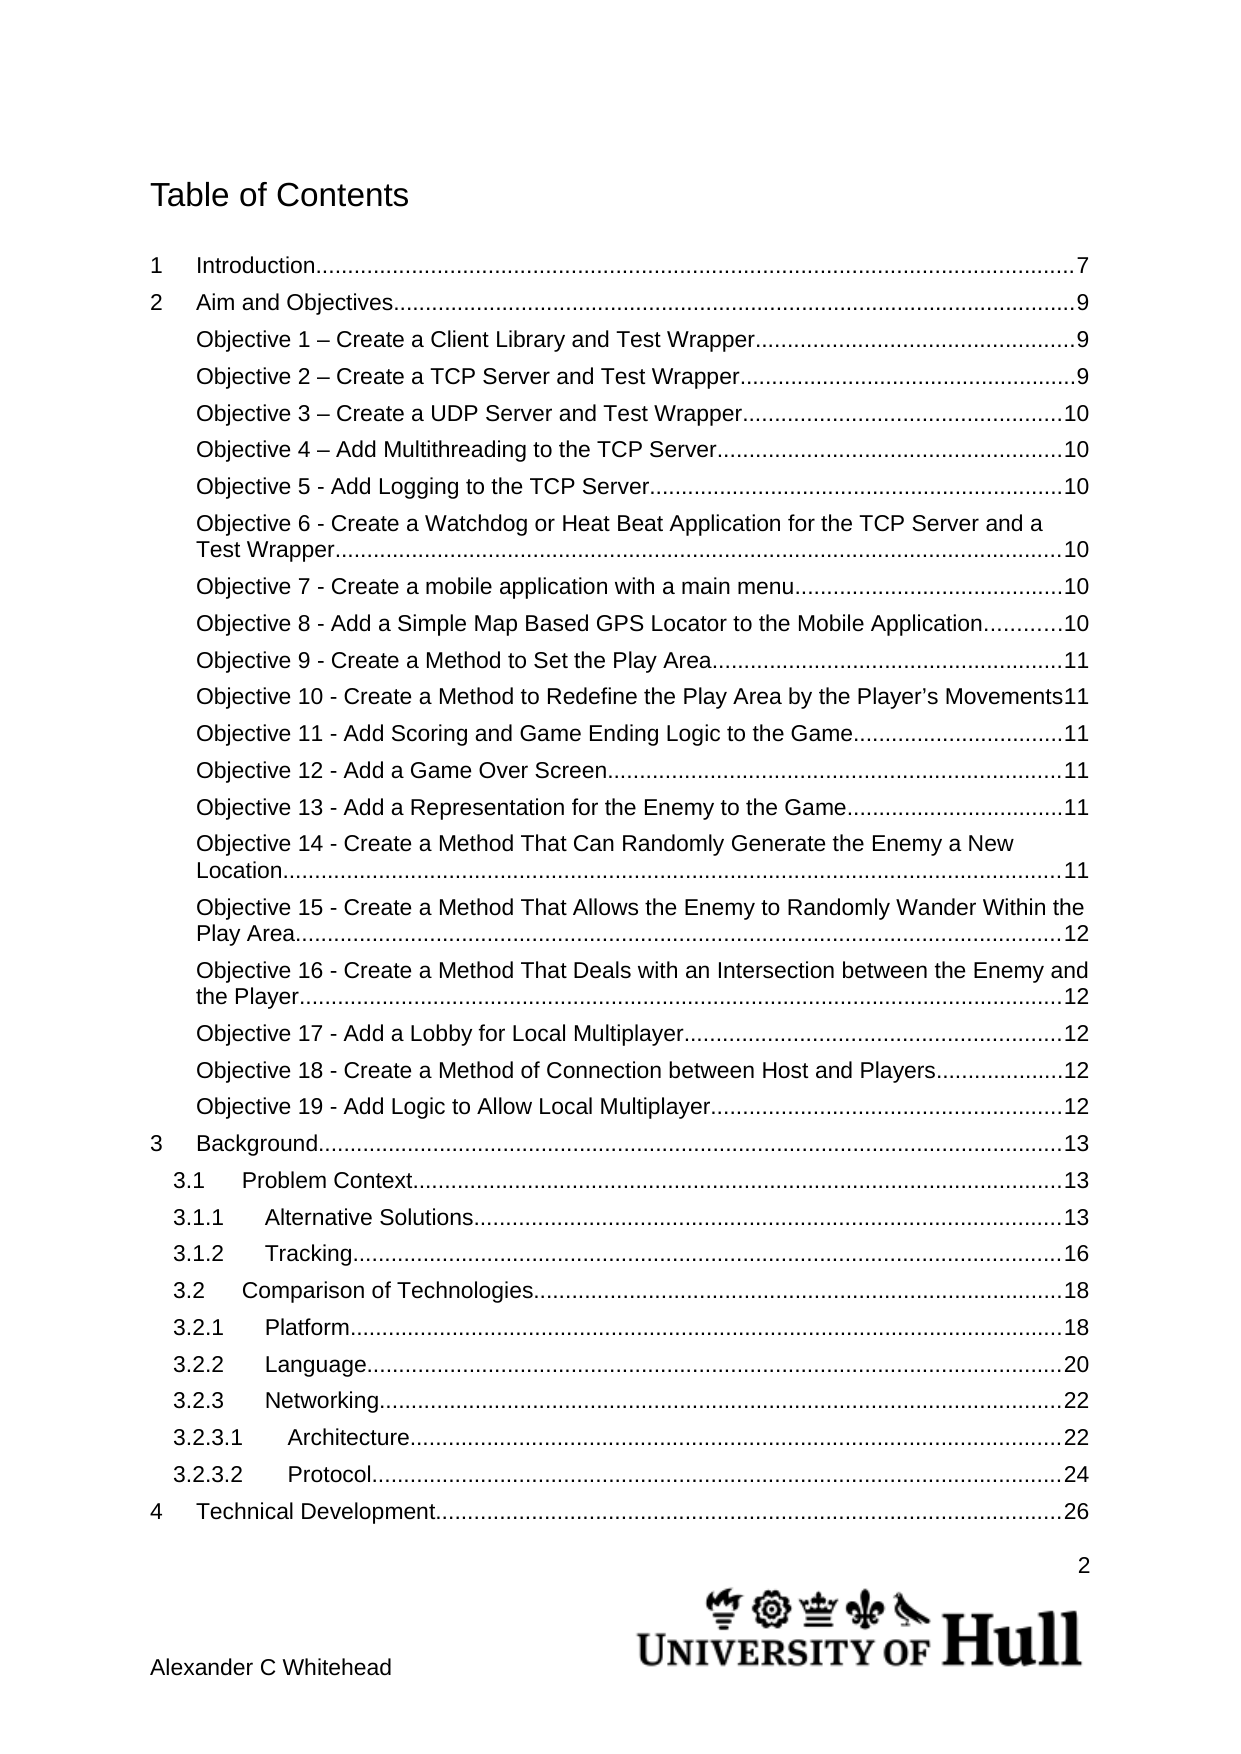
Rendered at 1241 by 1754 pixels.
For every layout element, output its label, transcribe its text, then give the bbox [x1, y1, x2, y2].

text 3.2.3.1 Architecture 22 [173, 1424, 1090, 1451]
text Objective 14 - Create a Method That Can Randomly Generate the Enemy a New Location 11 [196, 830, 1090, 883]
text 2 Aim and Objectives 9 [150, 289, 1090, 316]
text Objective 8 - Add a Simple Map Based GPS Locator to the Mobile Application 10 [196, 610, 1090, 636]
text 3 Background 13 [150, 1130, 1090, 1156]
text 3.2.3 Networking 22 [173, 1387, 1090, 1414]
text 3.1 Problem Context 13 [173, 1167, 1090, 1193]
text Objective 19 - Add Logic to Allow Local Multiplayer 12 [196, 1093, 1090, 1120]
text Objective 13 - Add a Representation for the Enemy to the Game 11 [196, 794, 1090, 820]
text Objective 2 – Create a TCP Server and Test Wrapper 9 [196, 363, 1090, 389]
text 1 Introduction 7 [150, 252, 1090, 279]
text Objective 7 - Create a mobile application with a main menu 10 [196, 573, 1090, 599]
text 4 Technical Development 26 [150, 1498, 1090, 1524]
text 3.2.3.2 Protocol 24 [173, 1461, 1090, 1487]
text Objective 10 - Create a Method to Redefine the Play Area by the Player’s Movements 11 [196, 683, 1090, 710]
text Objective 1 – Create a Client Library and Test Wrapper 9 [196, 326, 1090, 352]
text Objective 17 - Add a Lobby for Local Multiplayer 12 [196, 1020, 1090, 1046]
text Objective 12 - Add a Game Over Screen 11 [196, 757, 1090, 783]
text Objective 9 - Create a Method to Set the Play Area 11 [196, 647, 1090, 673]
picture [630, 1578, 1091, 1676]
text Objective 4 – Add Multithreading to the TCP Server 10 [196, 436, 1090, 463]
subtitle Table of Contents [150, 175, 1090, 213]
text Objective 3 – Create a UDP Server and Test Wrapper 10 [196, 399, 1090, 426]
text 3.1.1 Alternative Solutions 13 [173, 1204, 1090, 1230]
text Objective 5 - Add Logging to the TCP Server 10 [196, 473, 1090, 499]
text Objective 11 - Add Scoring and Game Ending Logic to the Game 11 [196, 720, 1090, 746]
text Objective 18 - Create a Method of Connection between Host and Players 12 [196, 1057, 1090, 1083]
text 3.1.2 Tracking 16 [173, 1240, 1090, 1267]
text 3.2.2 Language 20 [173, 1351, 1090, 1377]
text Objective 16 - Create a Method That Deals with an Intersection between the Enemy and the Player 12 [196, 957, 1090, 1009]
text 3.2 Comparison of Technologies 18 [173, 1277, 1090, 1303]
text 3.2.1 Platform 18 [173, 1314, 1090, 1340]
text Objective 15 - Create a Method That Allows the Enemy to Randomly Wander Within the Play Area 12 [196, 893, 1090, 946]
text Objective 6 - Create a Watchdog or Heat Beat Application for the TCP Server and a Test Wrapper 10 [196, 510, 1090, 563]
